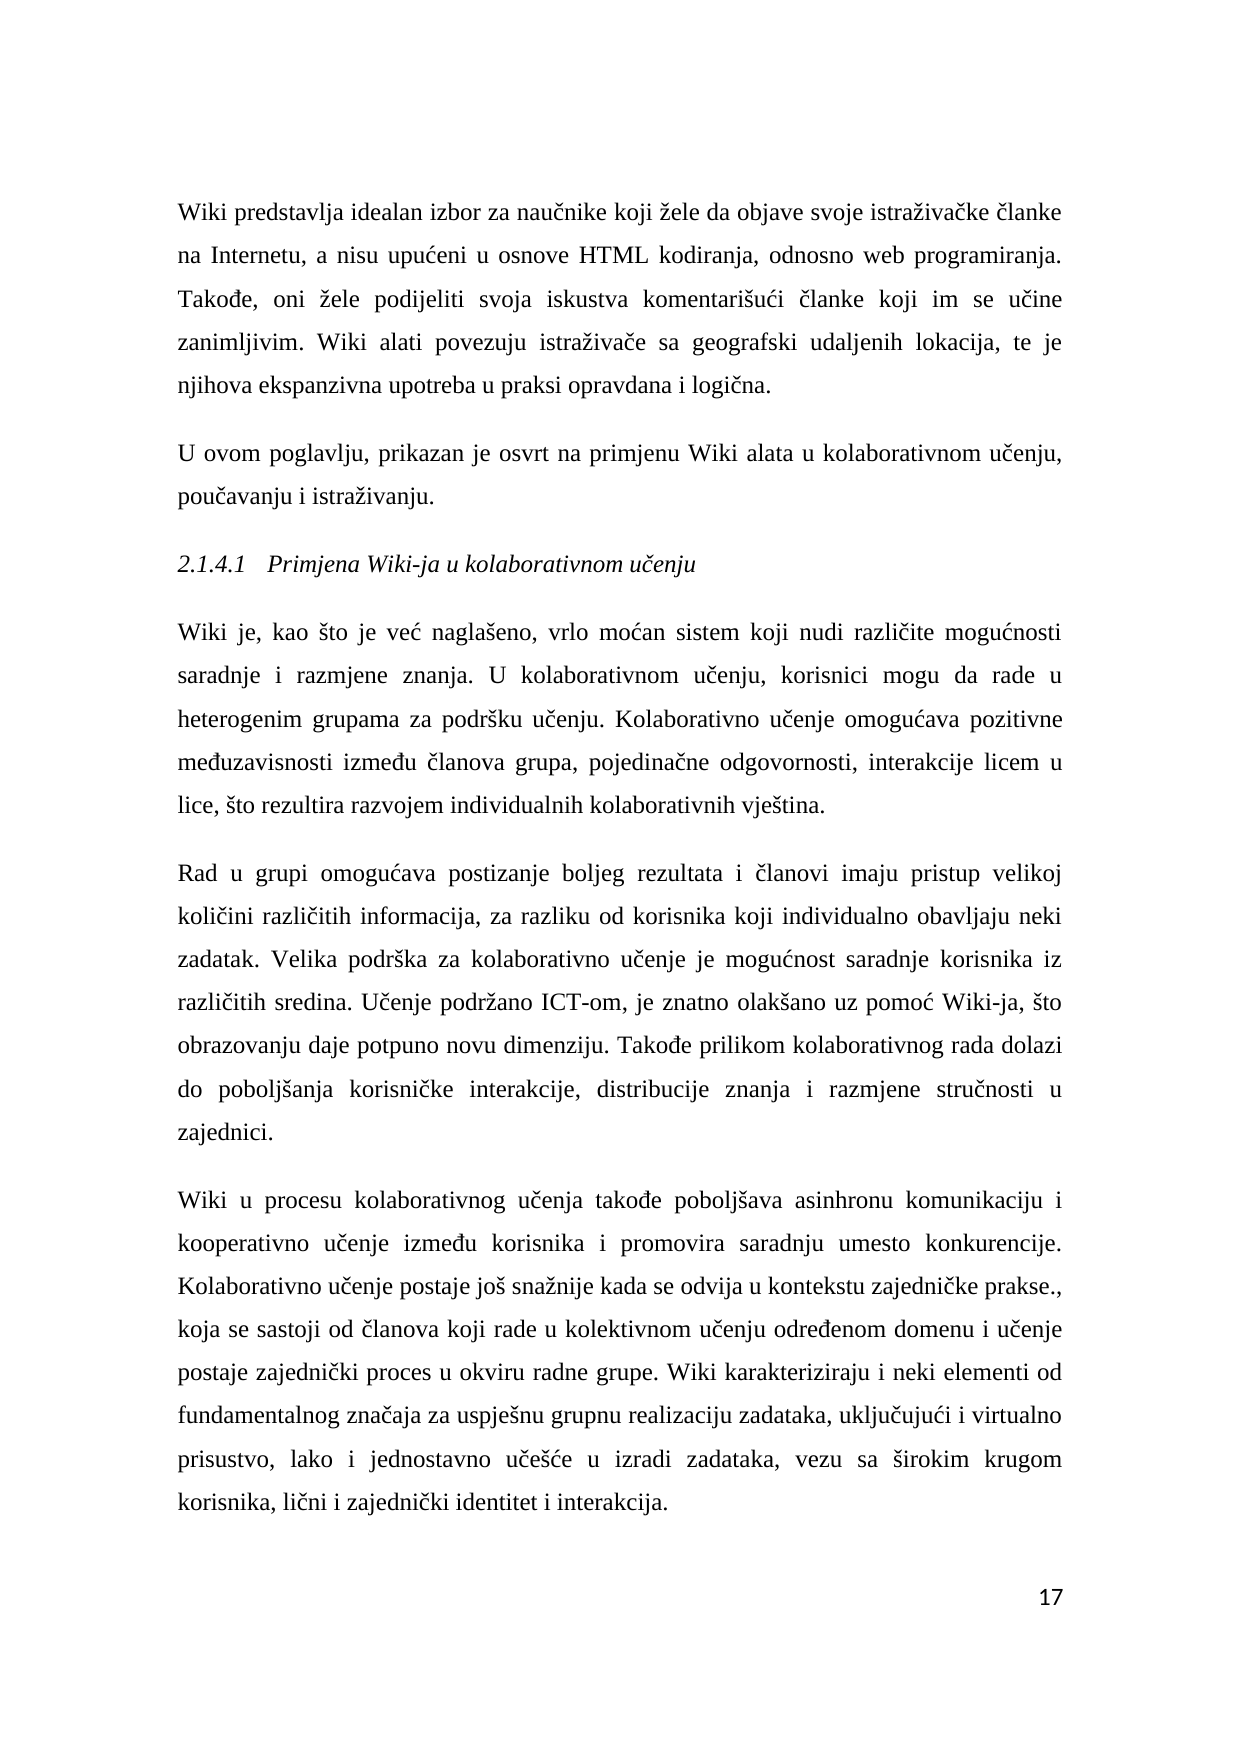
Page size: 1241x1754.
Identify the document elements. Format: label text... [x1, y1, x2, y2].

text Wiki je, kao što je već naglašeno, vrlo moćan sistem koji nudi različite mogućnosti saradnje i razmjene znanja. U kolaborativnom učenju, korisnici mogu da rade u heterogenim grupama za podršku učenju. Kolaborativno učenje omogućava pozitivne međuzavisnosti između članova grupa, pojedinačne odgovornosti, interakcije licem u lice, što rezultira razvojem individualnih kolaborativnih vještina. [177, 617, 1063, 819]
text Rad u grupi omogućava postizanje boljeg rezultata i članovi imaju pristup velikoj količini različitih informacija, za razliku od korisnika koji individualno obavljaju neki zadatak. Velika podrška za kolaborativno učenje je mogućnost saradnje korisnika iz različitih sredina. Učenje podržano ICT-om, je znatno olakšano uz pomoć Wiki-ja, što obrazovanju daje potpuno novu dimenziju. Takođe prilikom kolaborativnog rada dolazi do poboljšanja korisničke interakcije, distribucije znanja i razmjene stručnosti u zajednici. [177, 858, 1063, 1146]
text Wiki u procesu kolaborativnog učenja takođe poboljšava asinhronu komunikaciju i kooperativno učenje između korisnika i promovira saradnju umesto konkurencije. Kolaborativno učenje postaje još snažnije kada se odvija u kontekstu zajedničke prakse., koja se sastoji od članova koji rade u kolektivnom učenju određenom domenu i učenje postaje zajednički proces u okviru radne grupe. Wiki karakteriziraju i neki elementi od fundamentalnog značaja za uspješnu grupnu realizaciju zadataka, uključujući i virtualno prisustvo, lako i jednostavno učešće u izradi zadataka, vezu sa širokim krugom korisnika, lični i zajednički identitet i interakcija. [177, 1185, 1063, 1516]
subtitle Primjena Wiki-ja u kolaborativnom učenju [177, 549, 1063, 578]
text U ovom poglavlju, prikazan je osvrt na primjenu Wiki alata u kolaborativnom učenju, poučavanju i istraživanju. [177, 438, 1063, 510]
text Wiki predstavlja idealan izbor za naučnike koji žele da objave svoje istraživačke članke na Internetu, a nisu upućeni u osnove HTML kodiranja, odnosno web programiranja. Takođe, oni žele podijeliti svoja iskustva komentarišući članke koji im se učine zanimljivim. Wiki alati povezuju istraživače sa geografski udaljenih lokacija, te je njihova ekspanzivna upotreba u praksi opravdana i logična. [177, 197, 1063, 399]
